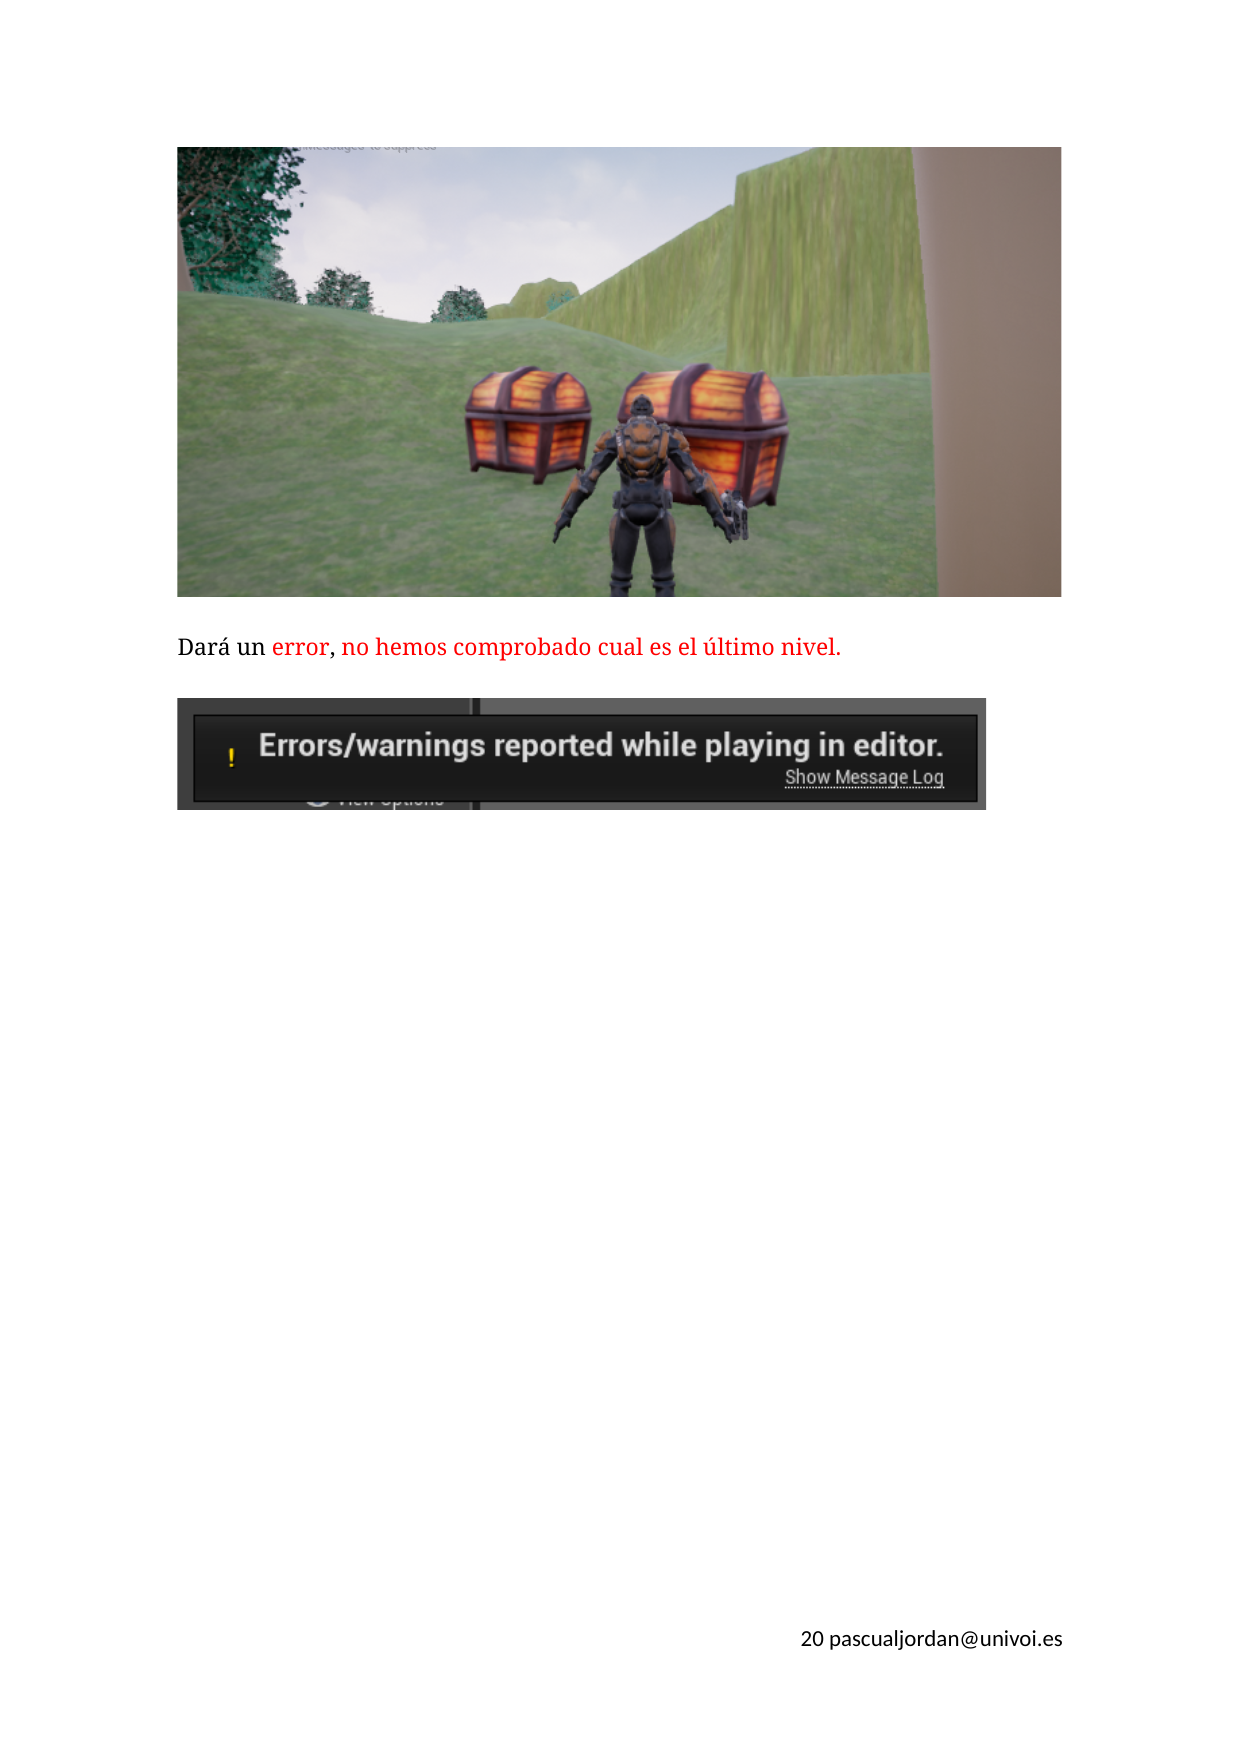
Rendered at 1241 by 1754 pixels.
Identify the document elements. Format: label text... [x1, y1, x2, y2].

picture [177, 698, 987, 810]
picture [177, 147, 1062, 597]
text Dará un error, no hemos comprobado cual es el último nivel. [177, 631, 1063, 662]
